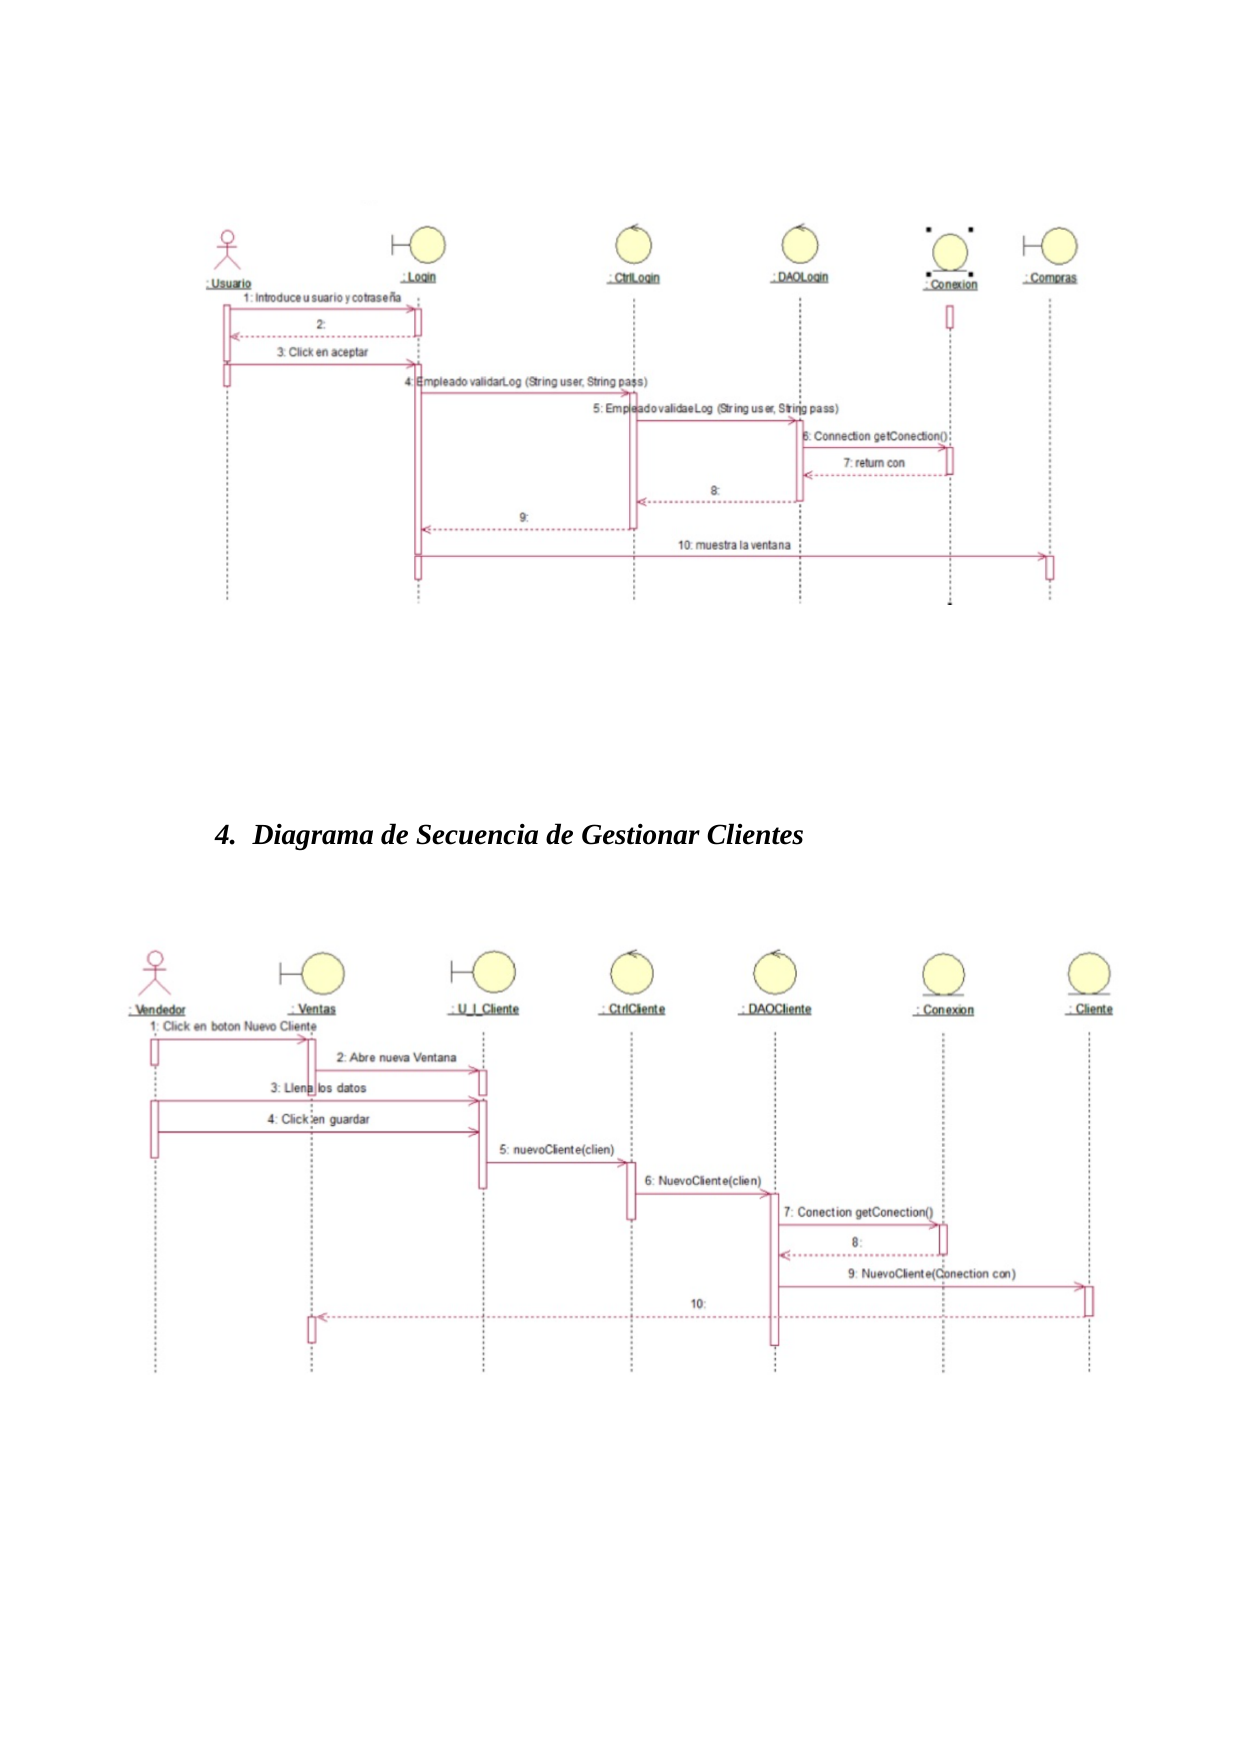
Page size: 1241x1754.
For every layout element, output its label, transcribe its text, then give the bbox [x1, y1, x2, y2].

picture [177, 200, 1111, 605]
subtitle Diagrama de Secuencia de Gestionar Clientes [215, 817, 1063, 850]
picture [110, 931, 1130, 1387]
